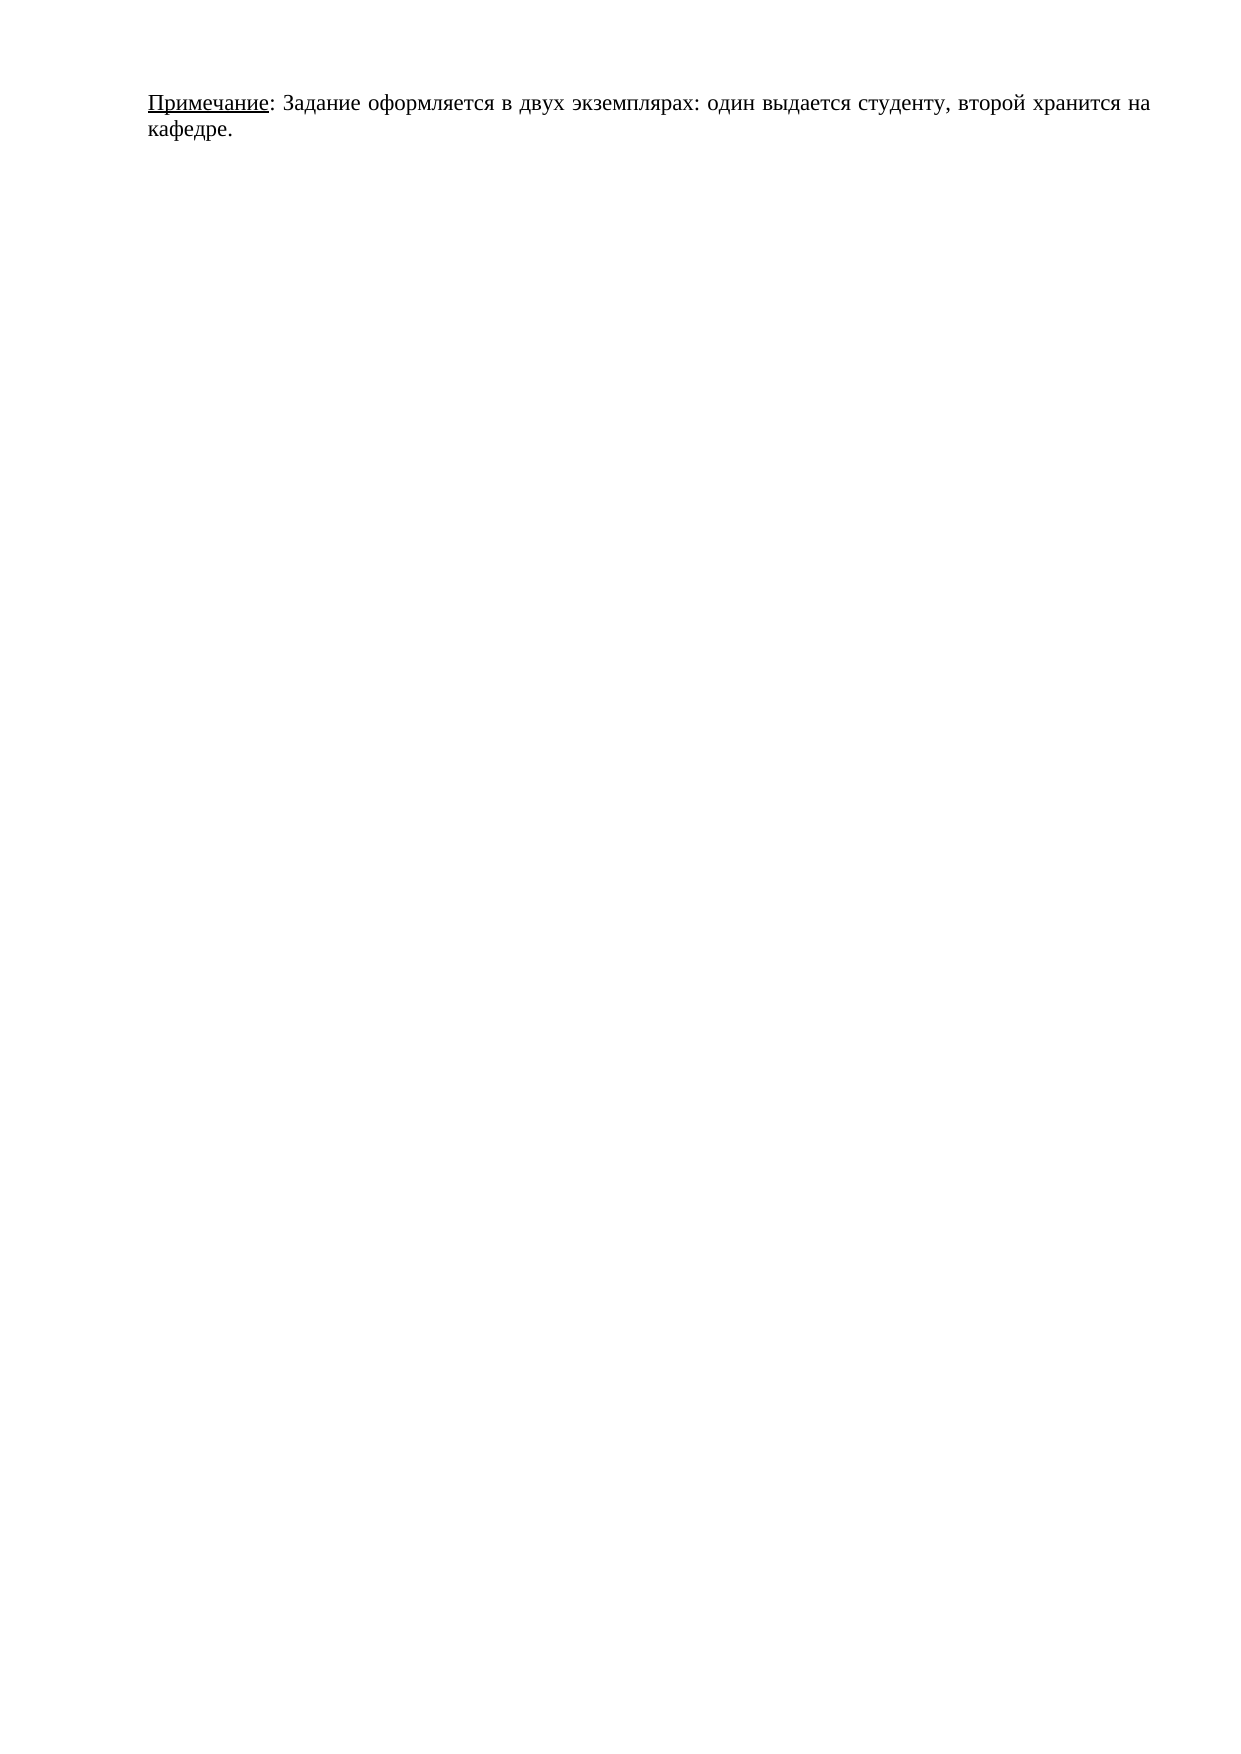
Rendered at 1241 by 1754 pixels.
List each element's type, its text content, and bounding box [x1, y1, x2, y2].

text Примечание: Задание оформляется в двух экземплярах: один выдается студенту, второй хранится на кафедре. [148, 89, 1152, 141]
